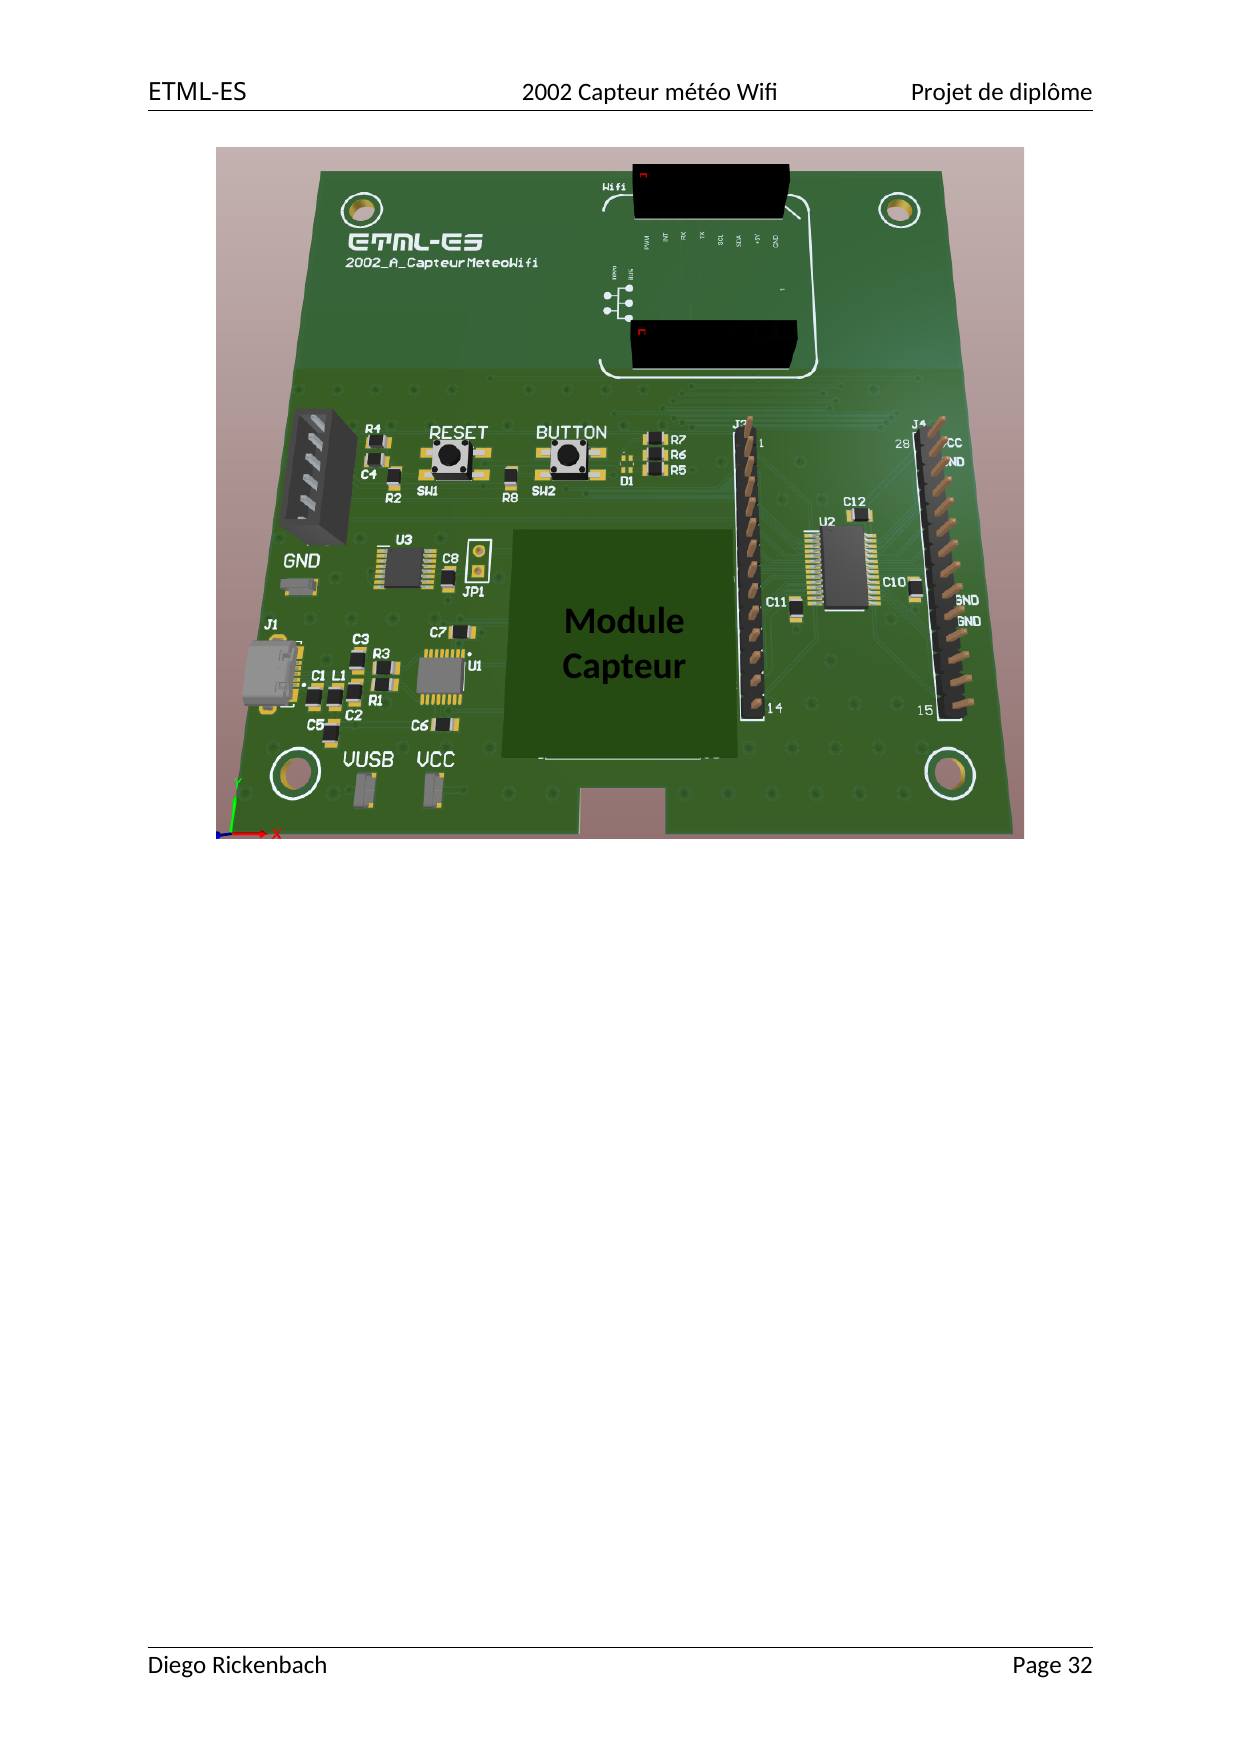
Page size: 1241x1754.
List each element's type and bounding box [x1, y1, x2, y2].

picture [216, 147, 1025, 839]
